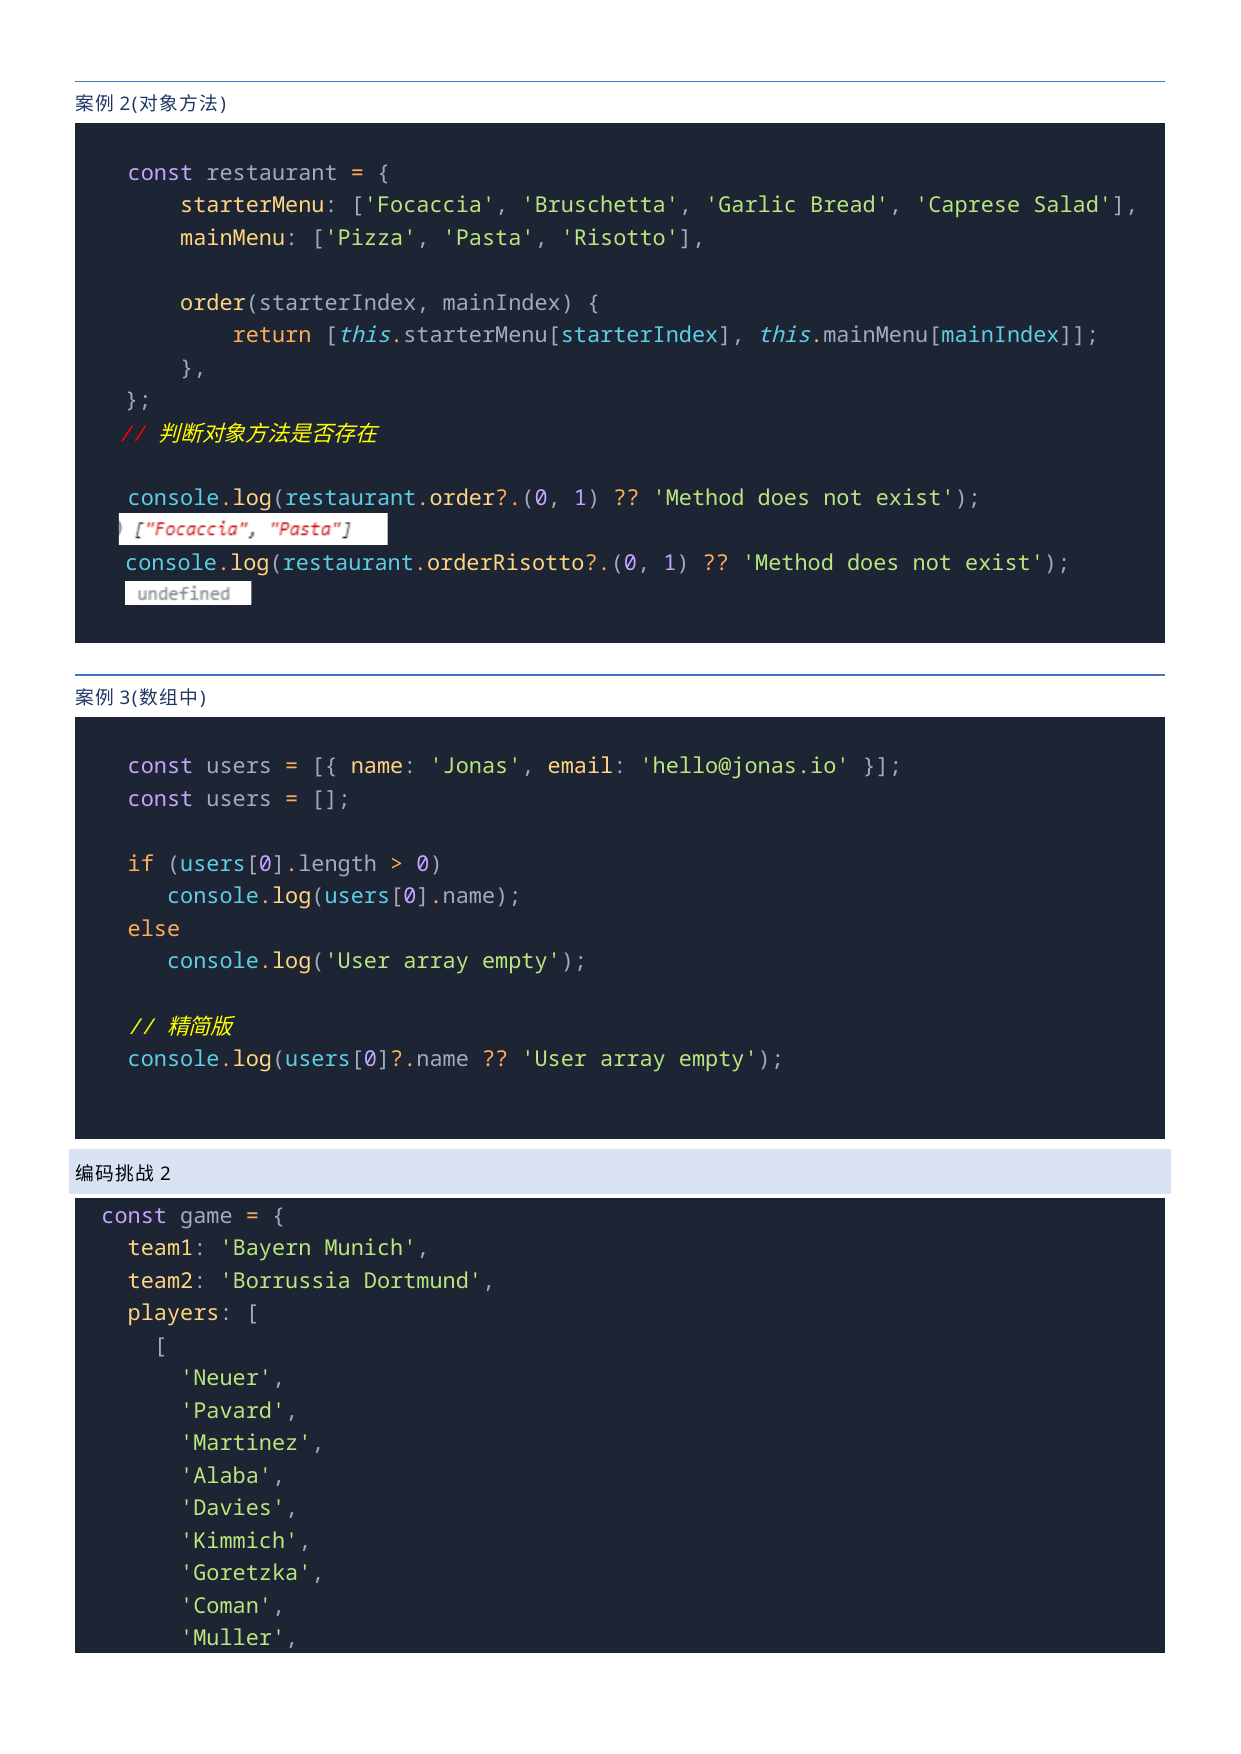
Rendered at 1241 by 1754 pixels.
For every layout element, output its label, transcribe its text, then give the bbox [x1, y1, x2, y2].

text 'Goretzka', [75, 1556, 1165, 1588]
text console.log(users[0].name); [75, 879, 1165, 912]
text // 判断对象方法是否存在 [75, 416, 1165, 448]
text team2: 'Borrussia Dortmund', [75, 1263, 1165, 1296]
text return [this.starterMenu[starterIndex], this.mainMenu[mainIndex]]; [75, 318, 1165, 351]
text 'Muller', [75, 1621, 1165, 1653]
text }, [75, 351, 1165, 383]
text 'Kimmich', [75, 1523, 1165, 1556]
text console.log(restaurant.order?.(0, 1) ?? 'Method does not exist'); [75, 481, 1165, 546]
subtitle 案例3(数组中) [75, 676, 1165, 712]
text [ [75, 1328, 1165, 1361]
text const game = { [75, 1198, 1165, 1231]
text const users = [{ name: 'Jonas', email: 'hello@jonas.io' }]; [75, 749, 1165, 782]
text console.log('User array empty'); [75, 944, 1165, 977]
text const restaurant = { [75, 156, 1165, 188]
text 'Neuer', [75, 1361, 1165, 1393]
text 'Davies', [75, 1491, 1165, 1523]
text console.log(users[0]?.name ?? 'User array empty'); [75, 1042, 1165, 1074]
text order(starterIndex, mainIndex) { [75, 286, 1165, 318]
text players: [ [75, 1296, 1165, 1328]
text // 精简版 [75, 1009, 1165, 1042]
text console.log(restaurant.orderRisotto?.(0, 1) ?? 'Method does not exist'); [75, 546, 1165, 578]
text if (users[0].length > 0) [75, 847, 1165, 879]
text mainMenu: ['Pizza', 'Pasta', 'Risotto'], [75, 221, 1165, 253]
text 'Martinez', [75, 1426, 1165, 1458]
picture [118, 513, 388, 545]
text 'Pavard', [75, 1393, 1165, 1426]
text 'Coman', [75, 1588, 1165, 1621]
text 'Alaba', [75, 1458, 1165, 1491]
text team1: 'Bayern Munich', [75, 1231, 1165, 1263]
text const users = []; [75, 782, 1165, 814]
picture [125, 581, 252, 605]
subtitle 案例2(对象方法) [75, 82, 1165, 119]
subtitle 编码挑战2 [75, 1156, 1165, 1188]
text else [75, 912, 1165, 944]
text starterMenu: ['Focaccia', 'Bruschetta', 'Garlic Bread', 'Caprese Salad'], [75, 188, 1165, 221]
text }; [75, 383, 1165, 416]
